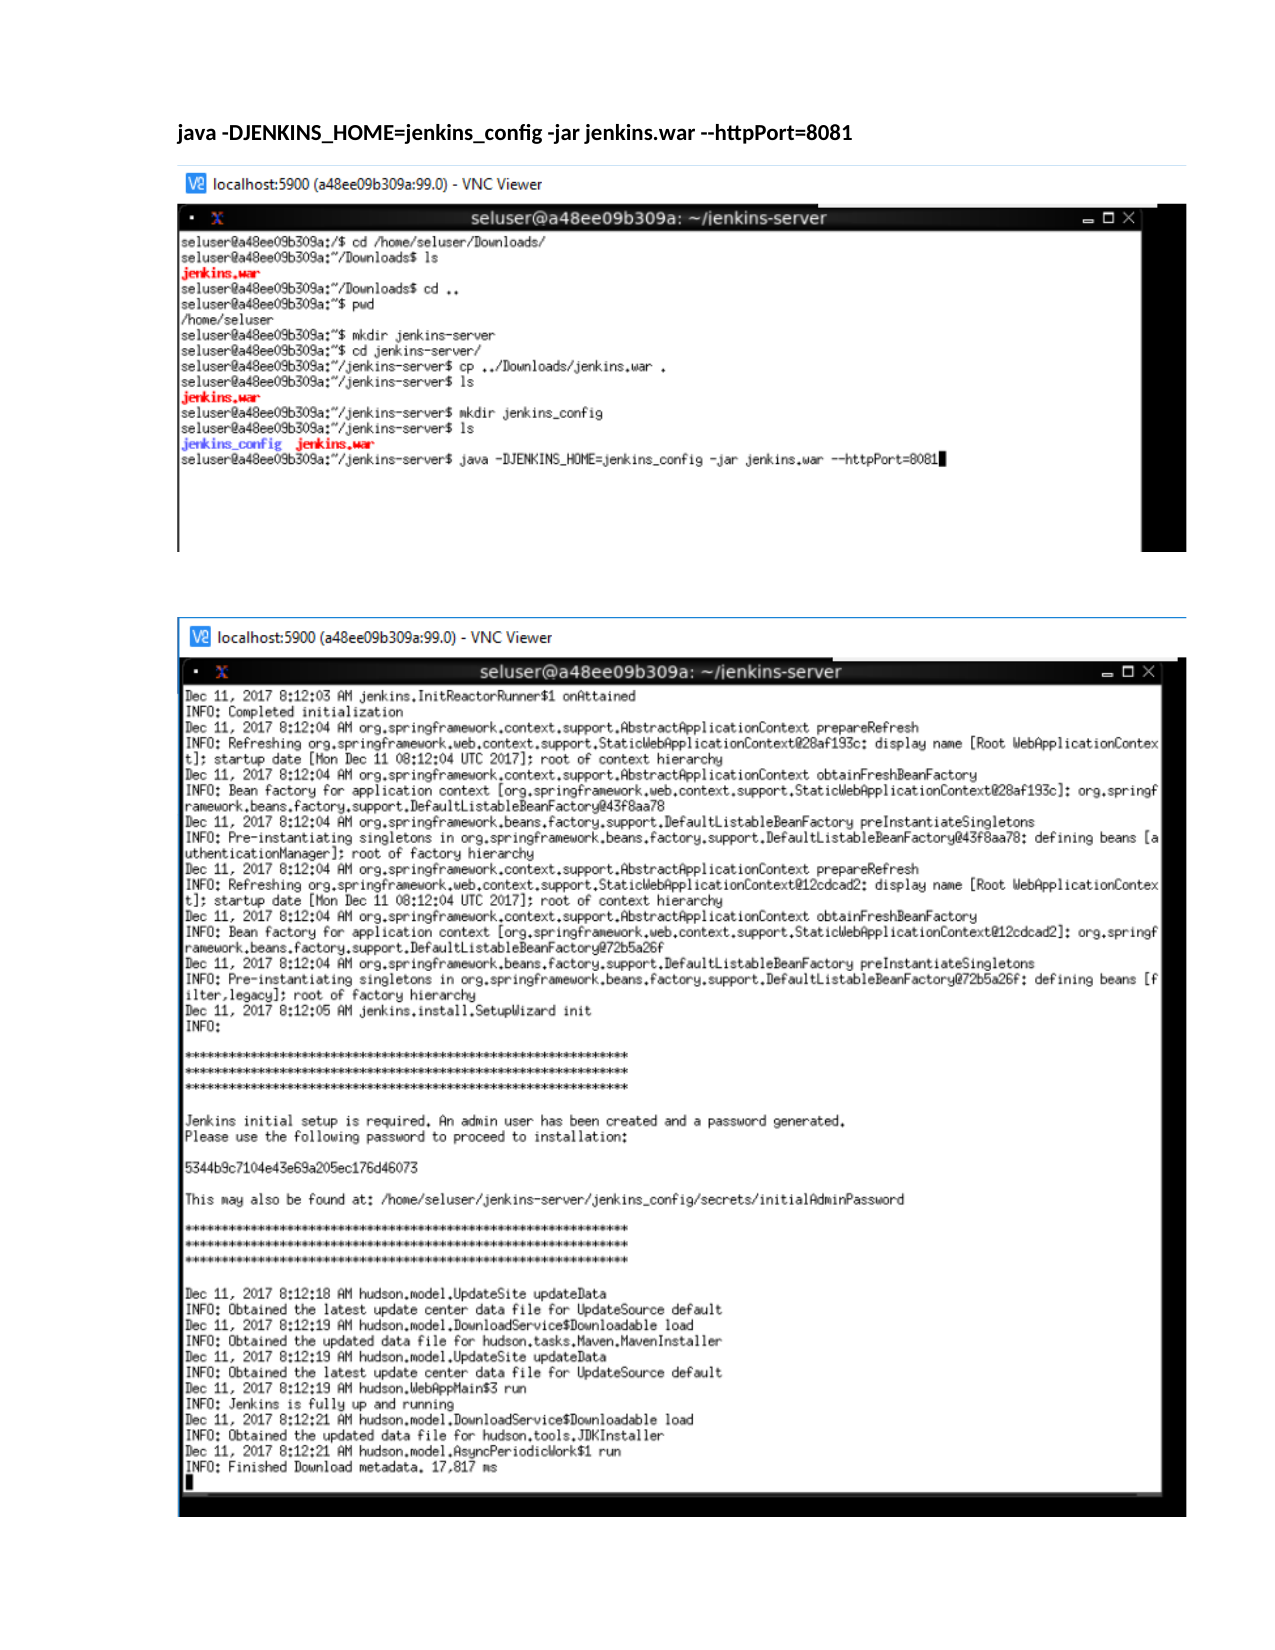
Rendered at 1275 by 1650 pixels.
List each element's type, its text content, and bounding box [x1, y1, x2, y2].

picture [177, 617, 1187, 1517]
picture [177, 165, 1187, 552]
text java -DJENKINS_HOME=jenkins_config -jar jenkins.war --httpPort=8081 [177, 118, 1186, 146]
